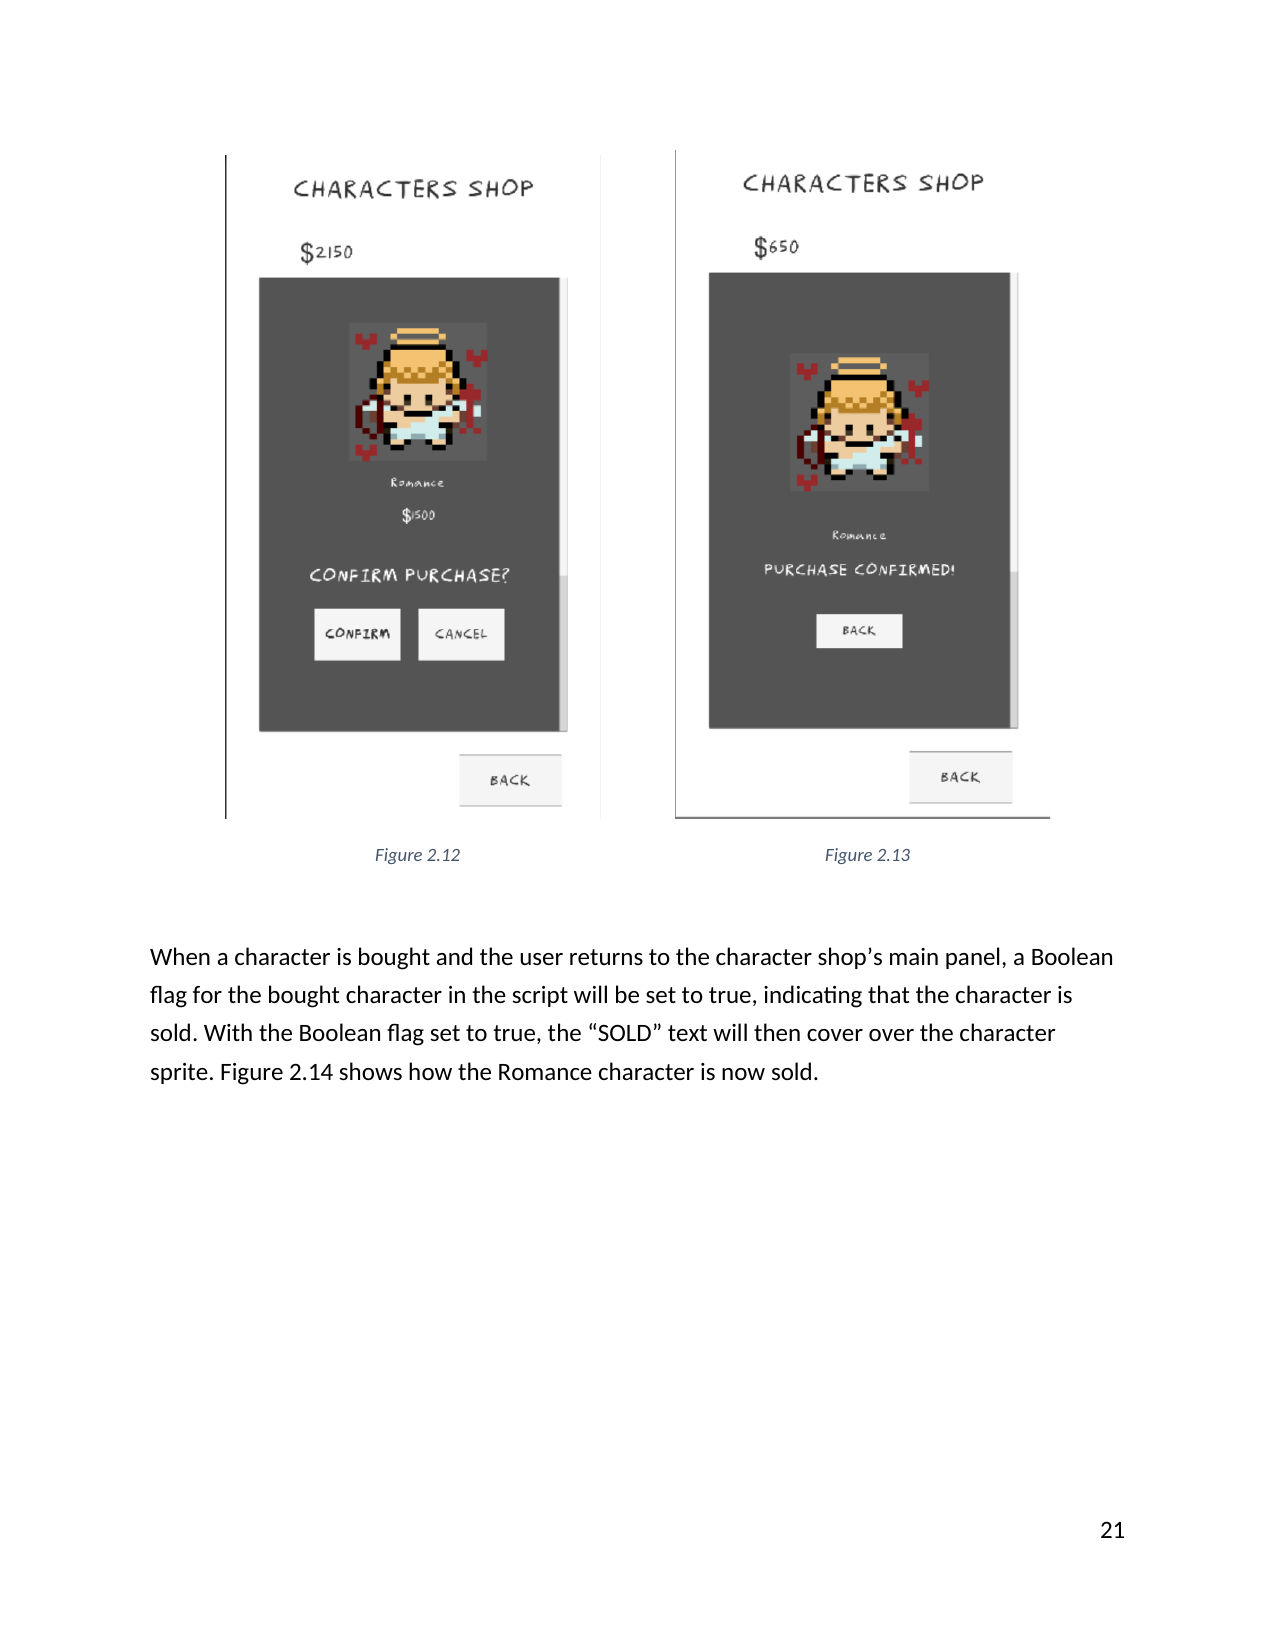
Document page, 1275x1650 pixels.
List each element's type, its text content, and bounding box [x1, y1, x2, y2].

picture [675, 150, 1050, 819]
text Figure 2.12 Figure 2.13 [300, 843, 1125, 866]
text When a character is bought and the user returns to the character shop’s main panel, a Boolean flag for the bought character in the script will be set to true, indicating that the character is sold. With the Boolean flag set to true, the “SOLD” text will then cover over the character sprite. Figure 2.14 shows how the Romance character is now sold. [150, 941, 1125, 1086]
picture [225, 155, 600, 819]
